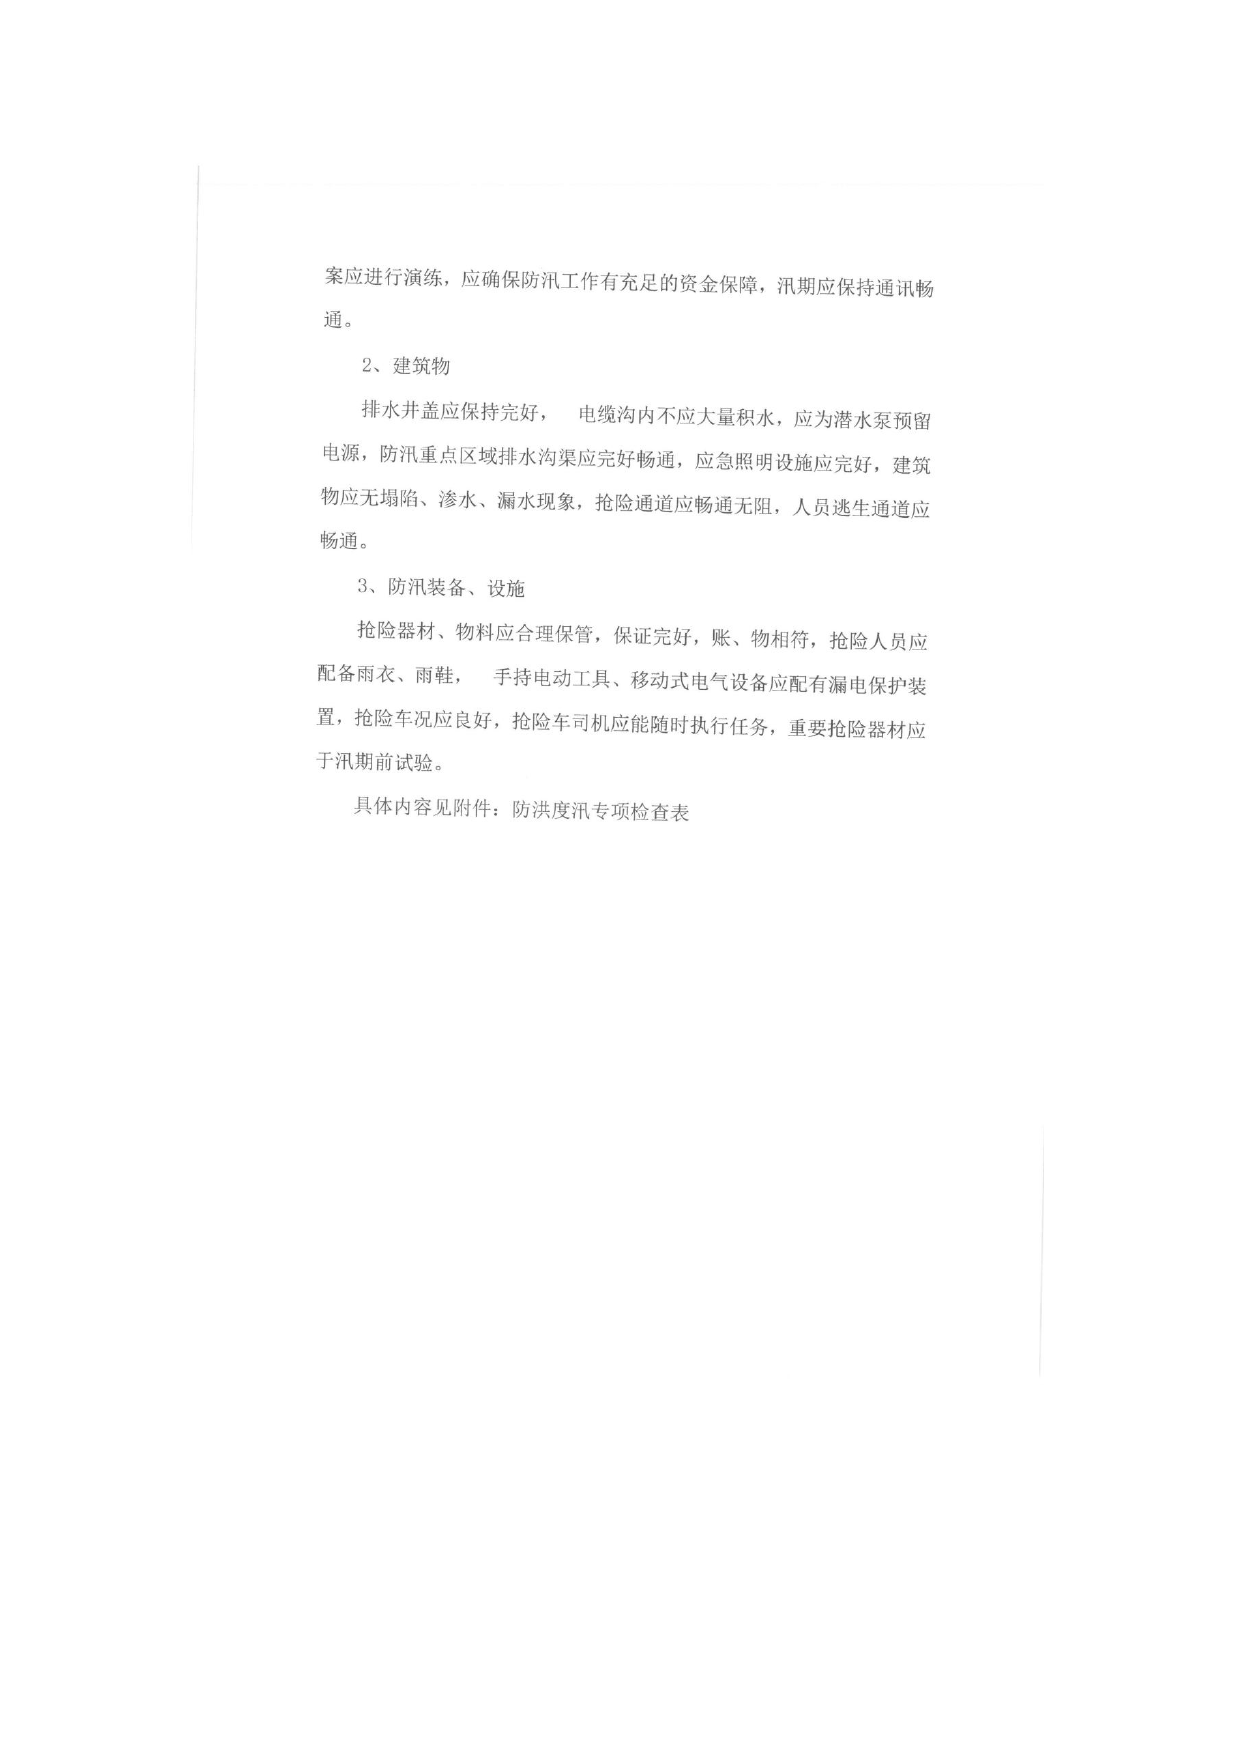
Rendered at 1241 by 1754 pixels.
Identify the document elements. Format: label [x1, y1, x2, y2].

picture [187, 162, 1052, 1385]
